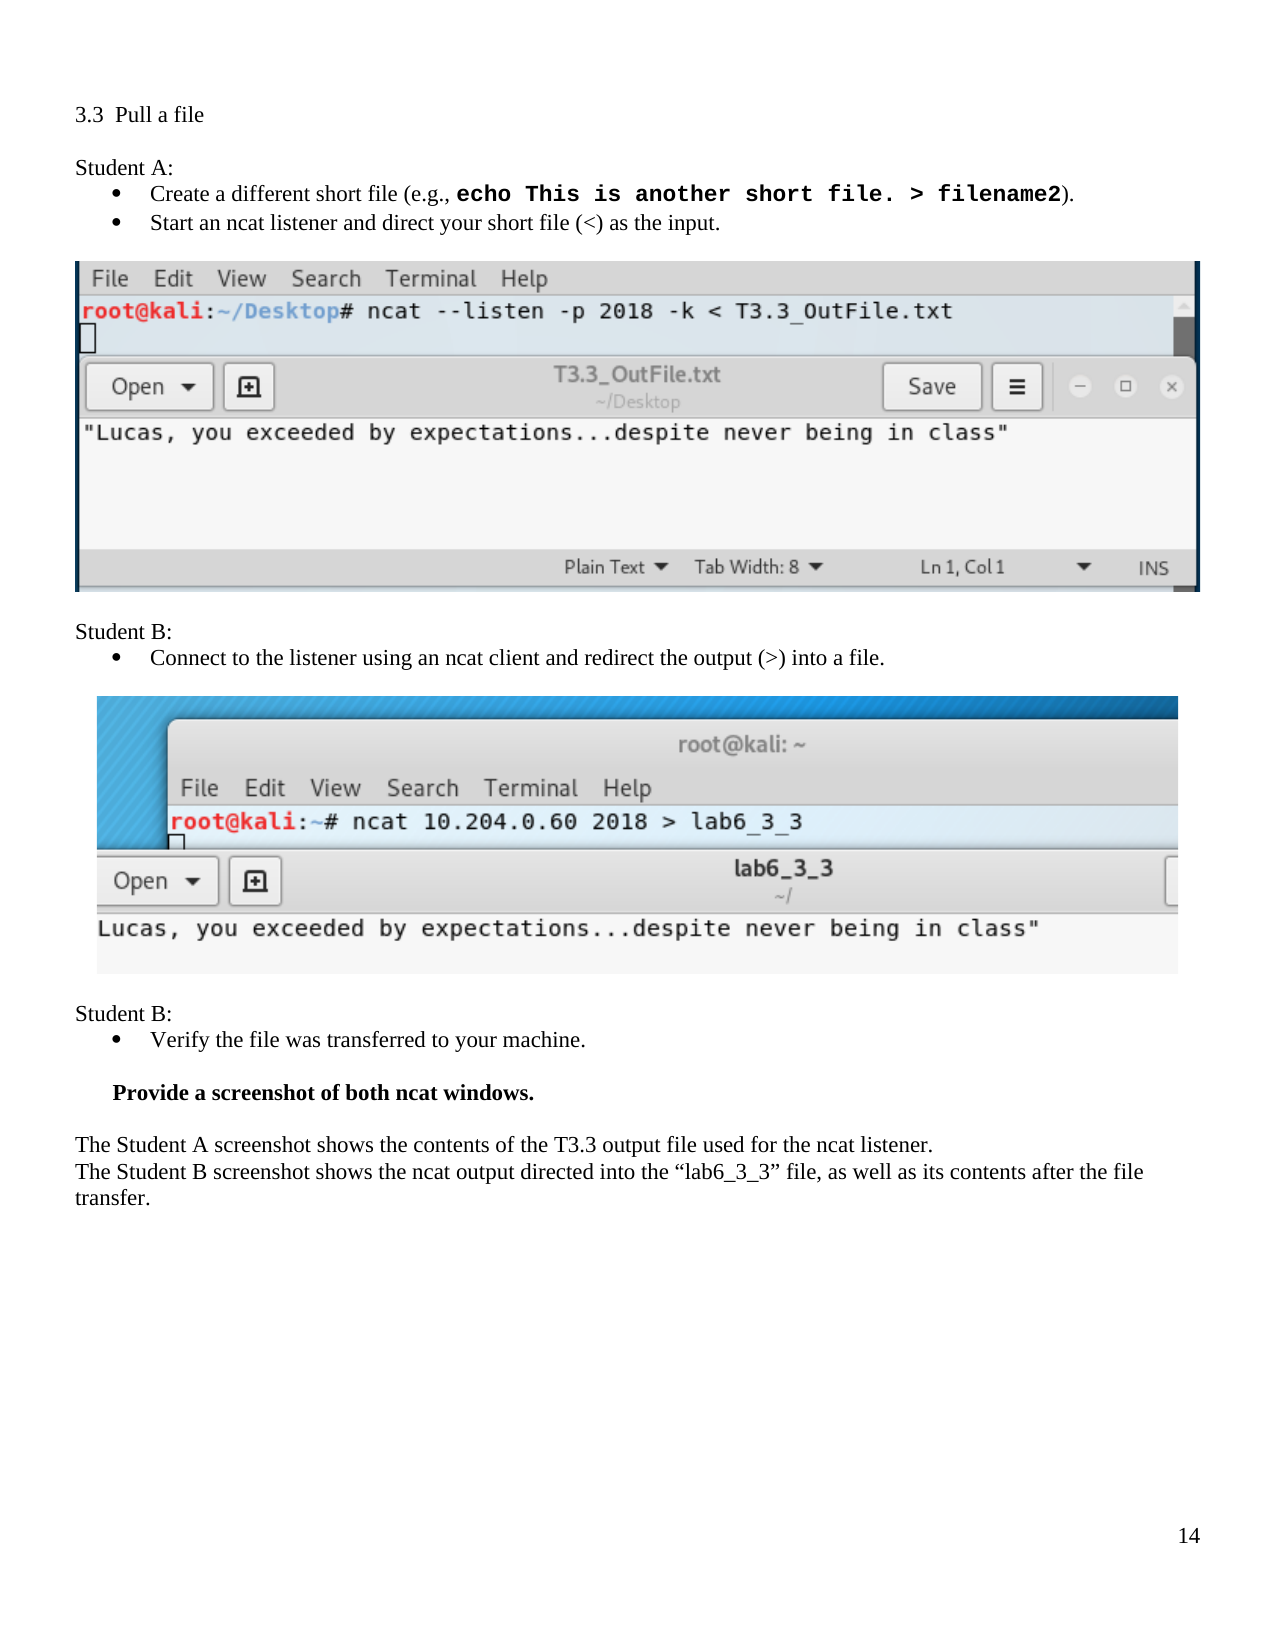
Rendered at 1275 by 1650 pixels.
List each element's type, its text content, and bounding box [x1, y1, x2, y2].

list Create a different short file (e.g., echo This is another short file. > filename2). [112, 180, 1200, 209]
text The Student B screenshot shows the ncat output directed into the “lab6_3_3” file, as well as its contents after the file transfer. [75, 1158, 1200, 1211]
text Student A: [75, 154, 1200, 180]
list Start an ncat listener and direct your short file (<) as the input. [112, 209, 1200, 235]
text Provide a screenshot of both ncat windows. [112, 1079, 1200, 1105]
list Connect to the listener using an ncat client and redirect the output (>) into a file. [112, 644, 1200, 671]
text Student B: [75, 618, 1200, 644]
picture [75, 261, 1200, 592]
text Student B: [75, 1000, 1200, 1026]
text The Student A screenshot shows the contents of the T3.3 output file used for the ncat listener. [75, 1132, 1200, 1158]
text 3.3 Pull a file [75, 101, 1200, 128]
list Verify the file was transferred to your machine. [112, 1026, 1200, 1052]
picture [96, 696, 1179, 974]
